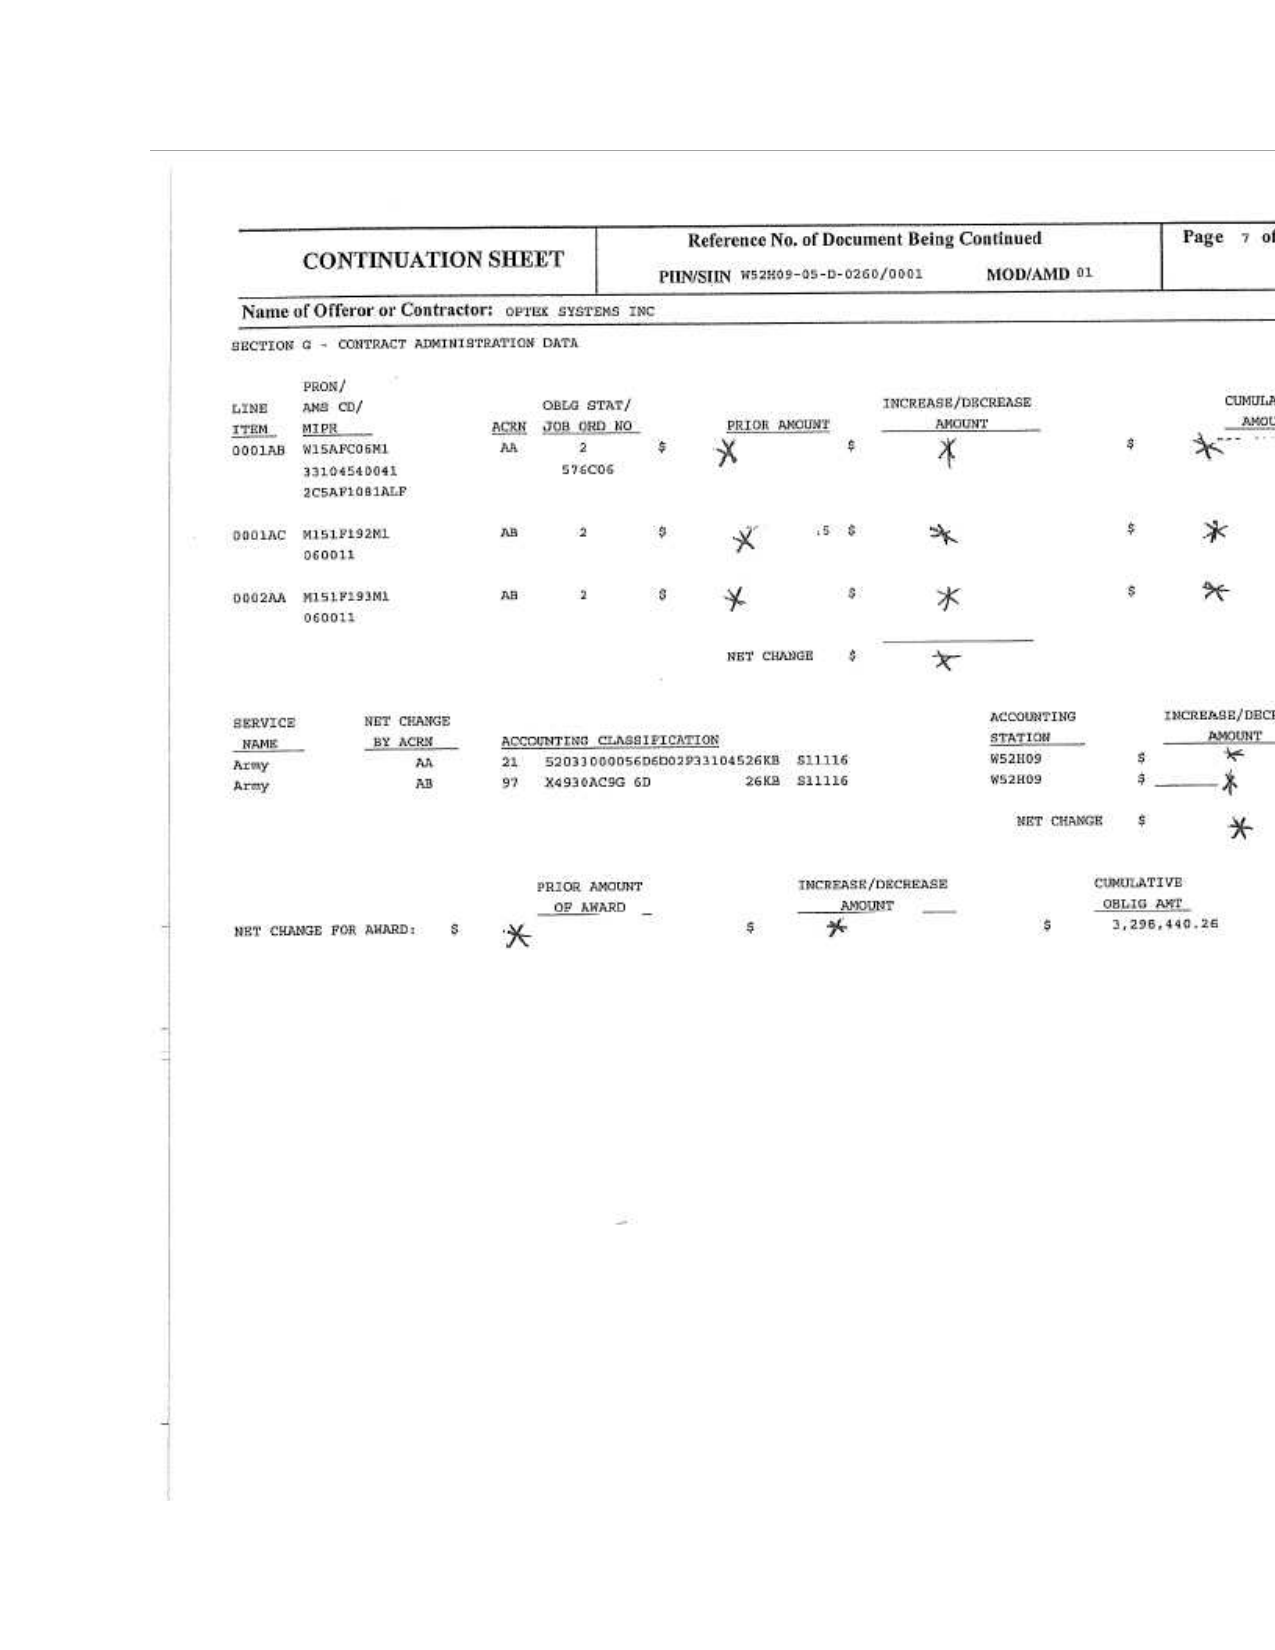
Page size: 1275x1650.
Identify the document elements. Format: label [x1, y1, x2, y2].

picture [150, 150, 1275, 1501]
